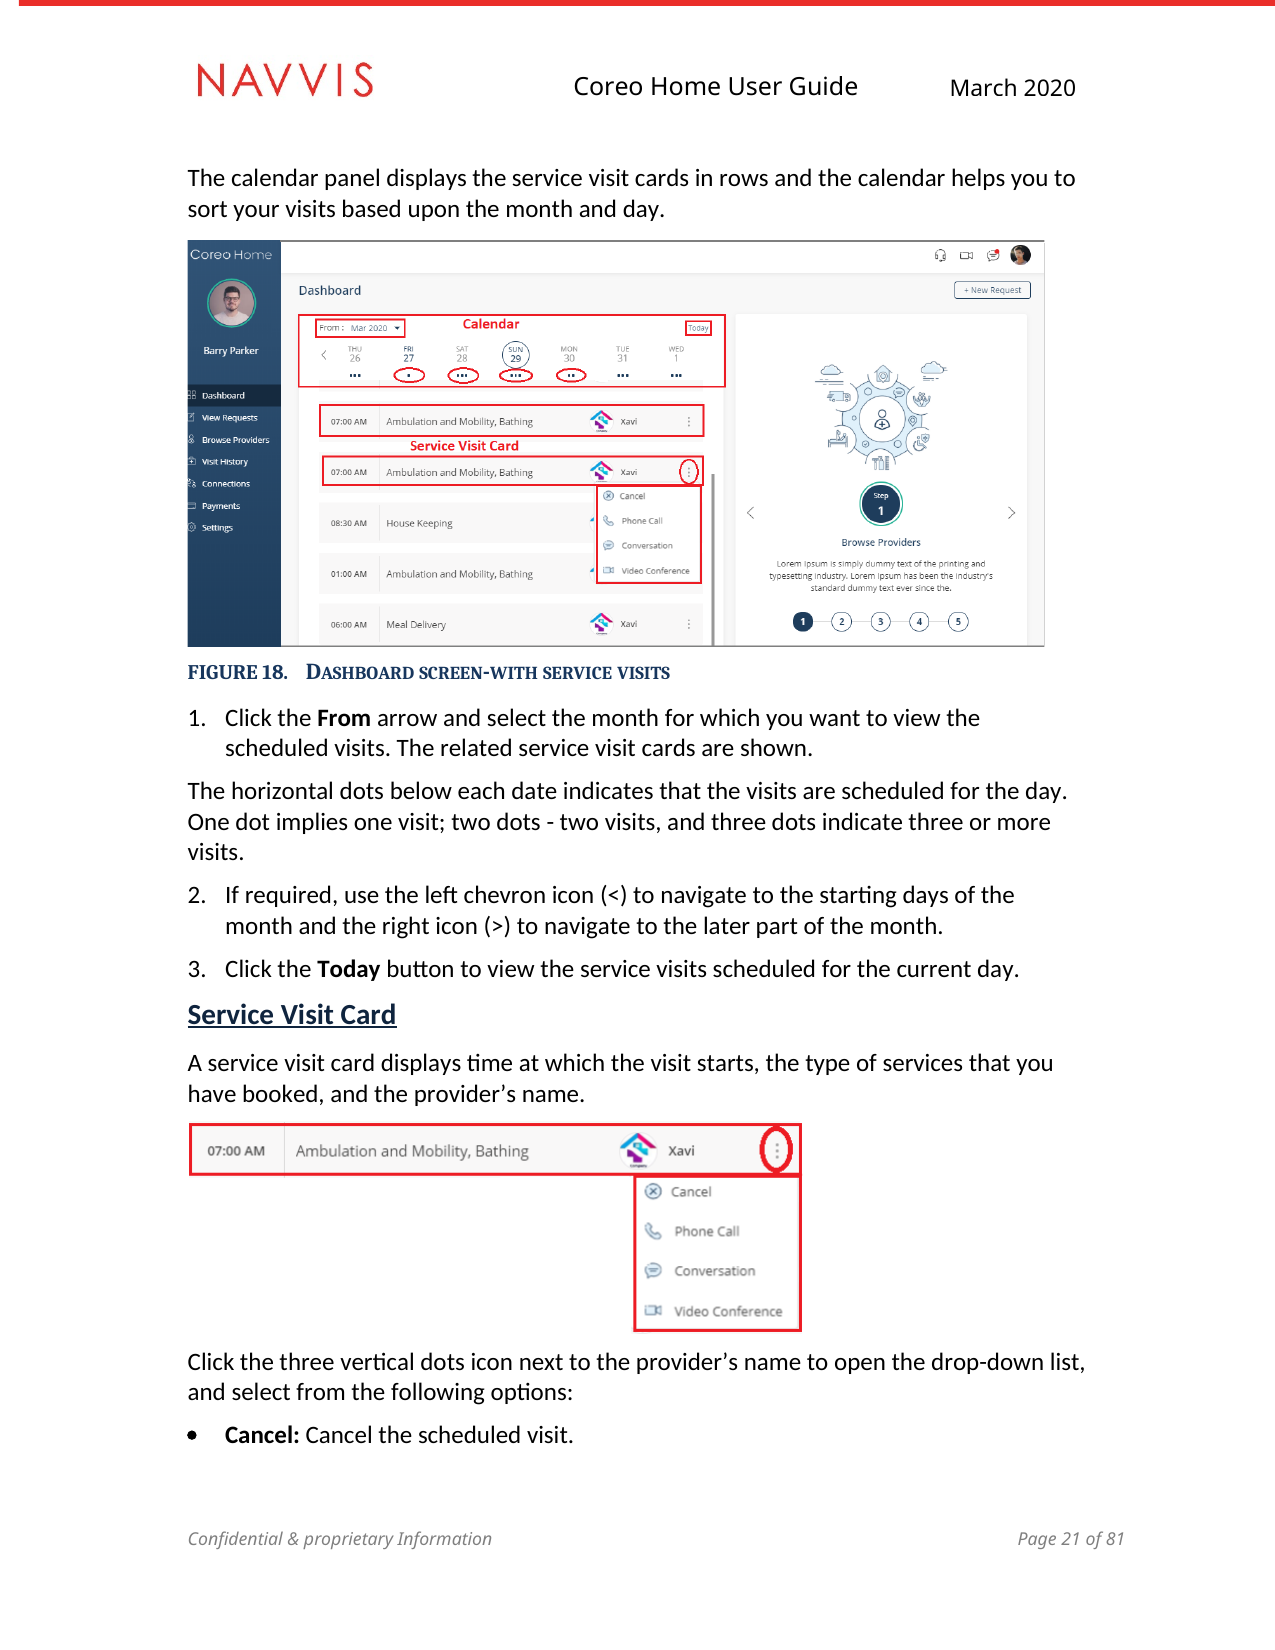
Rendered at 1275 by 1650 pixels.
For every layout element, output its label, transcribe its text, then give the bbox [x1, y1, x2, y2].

text The horizontal dots below each date indicates that the visits are scheduled for the day. One dot implies one visit; two dots - two visits, and three dots indicate three or more visits. [187, 775, 1087, 867]
text Dashboard screen-with service visits [187, 659, 1087, 685]
picture [187, 55, 383, 104]
picture [187, 240, 1045, 647]
list Click the From arrow and select the month for which you want to view the scheduled visits. The related service visit cards are shown. [187, 702, 1087, 763]
text A service visit card displays time at which the visit starts, the type of services that you have booked, and the provider’s name. [187, 1047, 1087, 1108]
text The calendar panel displays the service visit cards in rows and the calendar helps you to sort your visits based upon the month and day. [187, 162, 1087, 223]
subtitle Service Visit Card [187, 996, 1087, 1031]
picture [187, 1121, 803, 1334]
text Click the three vertical dots icon next to the provider’s name to open the drop-down list, and select from the following options: [187, 1346, 1087, 1407]
list Click the Today button to view the service visits scheduled for the current day. [187, 953, 1087, 983]
list Cancel: Cancel the scheduled visit. [187, 1419, 1087, 1450]
list If required, use the left chevron icon (<) to navigate to the starting days of the month and the right icon (>) to navigate to the later part of the month. [187, 879, 1087, 940]
